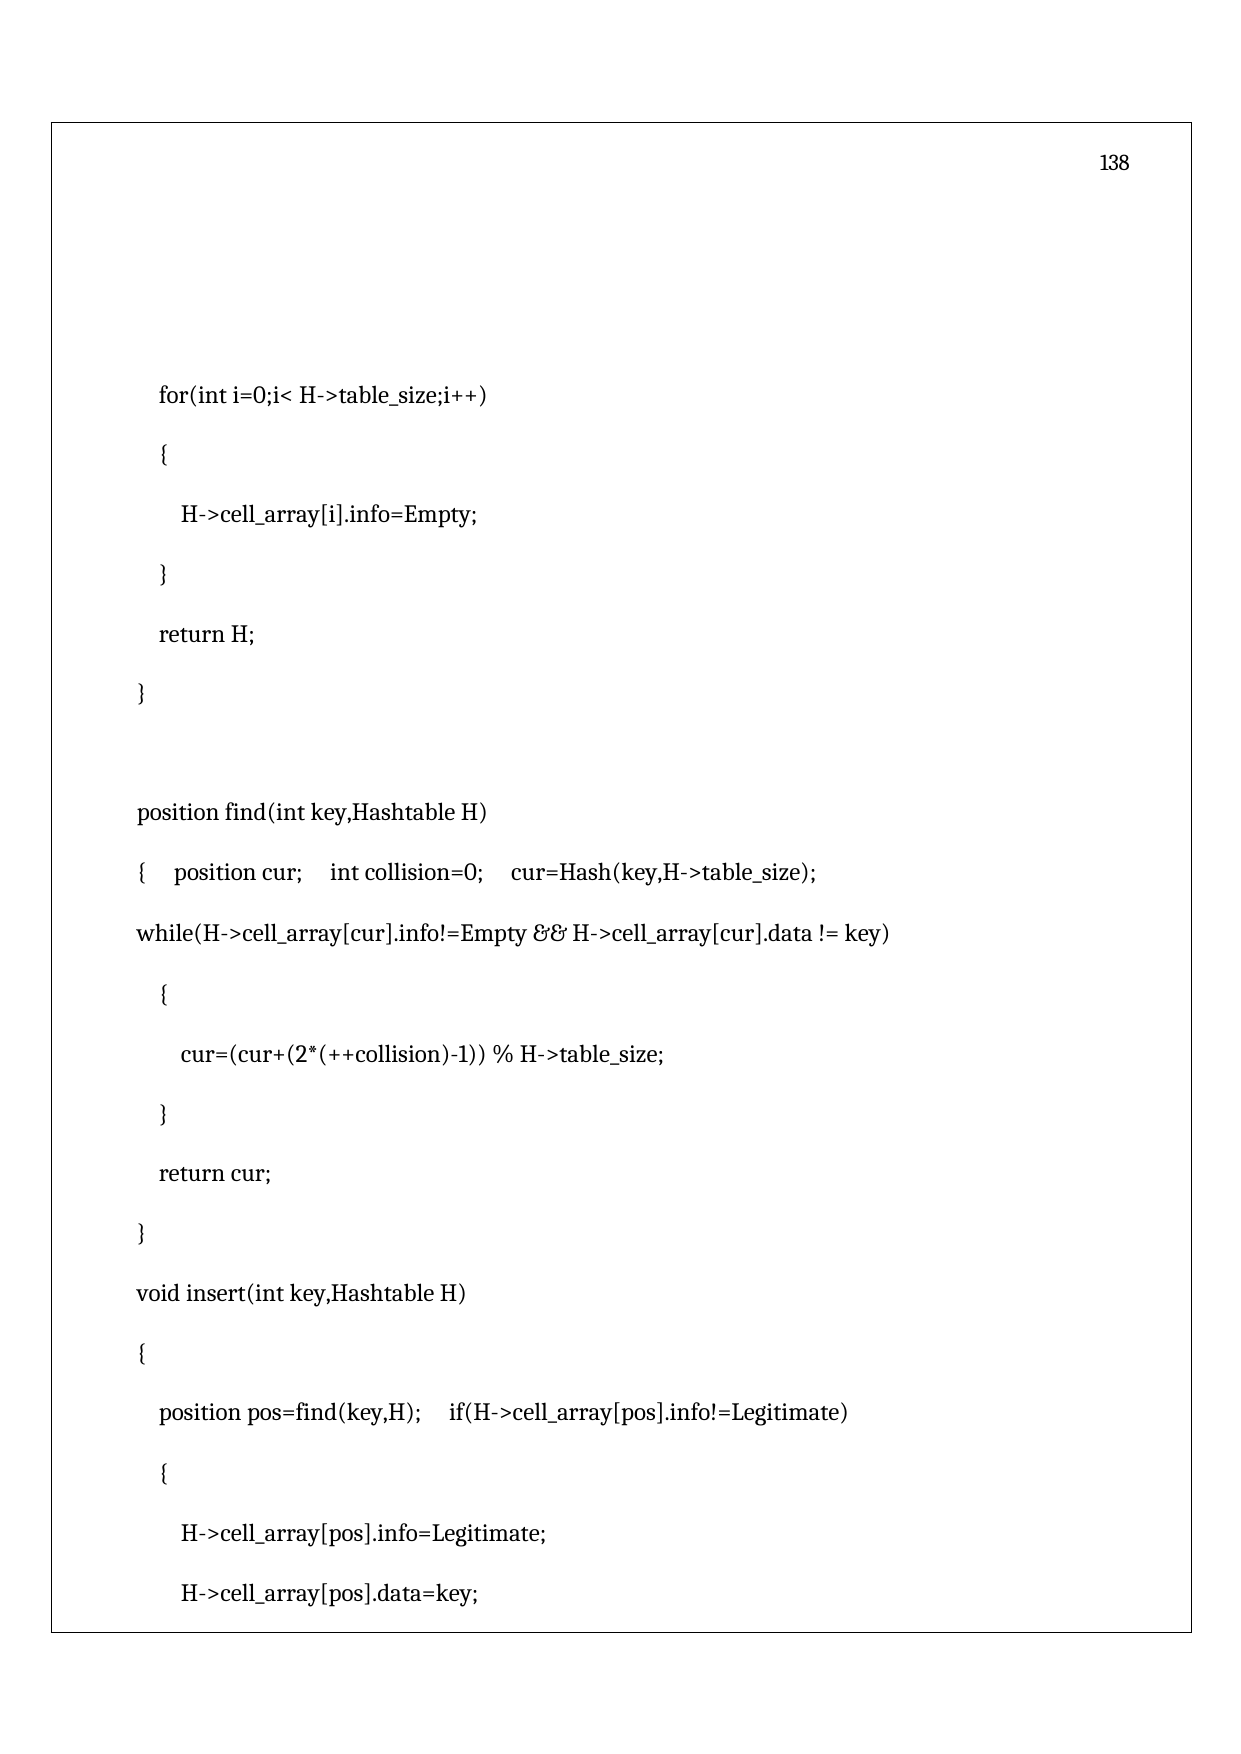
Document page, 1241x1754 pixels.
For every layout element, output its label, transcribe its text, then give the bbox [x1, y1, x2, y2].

table_header for(int i=0;i< H->table_size;i++) { H->cell_array[i].info=Empty; } return H; } position find(int key,Hashtable H) { position cur; int collision=0; cur=Hash(key,H->table_size); while(H->cell_array[cur].info!=Empty && H->cell_array[cur].data != key) { cur=(cur+(2*(++collision)-1)) % H->table_size; } return cur; } void insert(int key,Hashtable H) { position pos=find(key,H); if(H->cell_array[pos].info!=Legitimate) { H->cell_array[pos].info=Legitimate; H->cell_array[pos].data=key; [52, 123, 1099, 1632]
table_header 138 [1099, 123, 1191, 1632]
